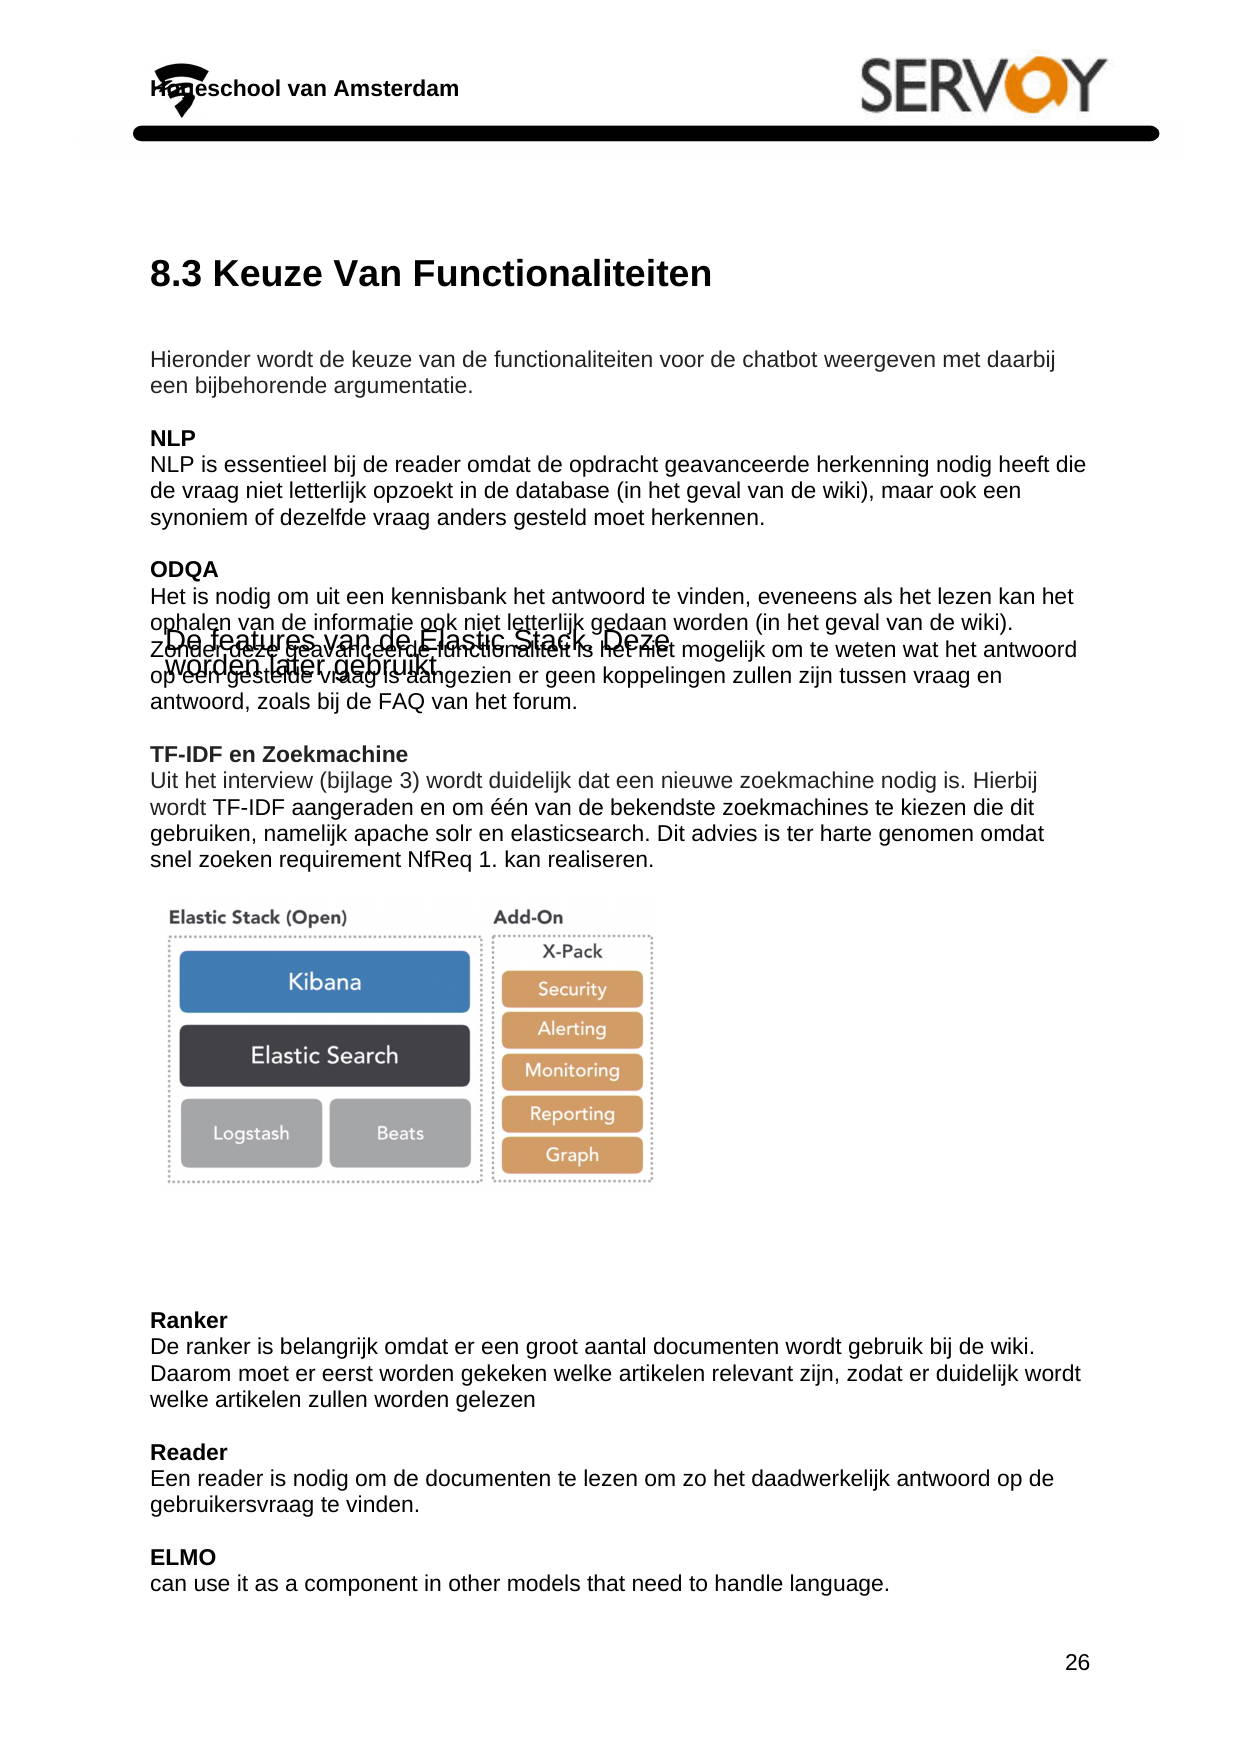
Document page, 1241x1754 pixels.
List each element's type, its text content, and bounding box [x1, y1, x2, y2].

subtitle 8.3 Keuze Van Functionaliteiten [150, 251, 1090, 294]
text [150, 319, 1090, 1597]
picture [75, 49, 1185, 155]
picture [161, 898, 660, 1190]
picture [142, 53, 213, 119]
